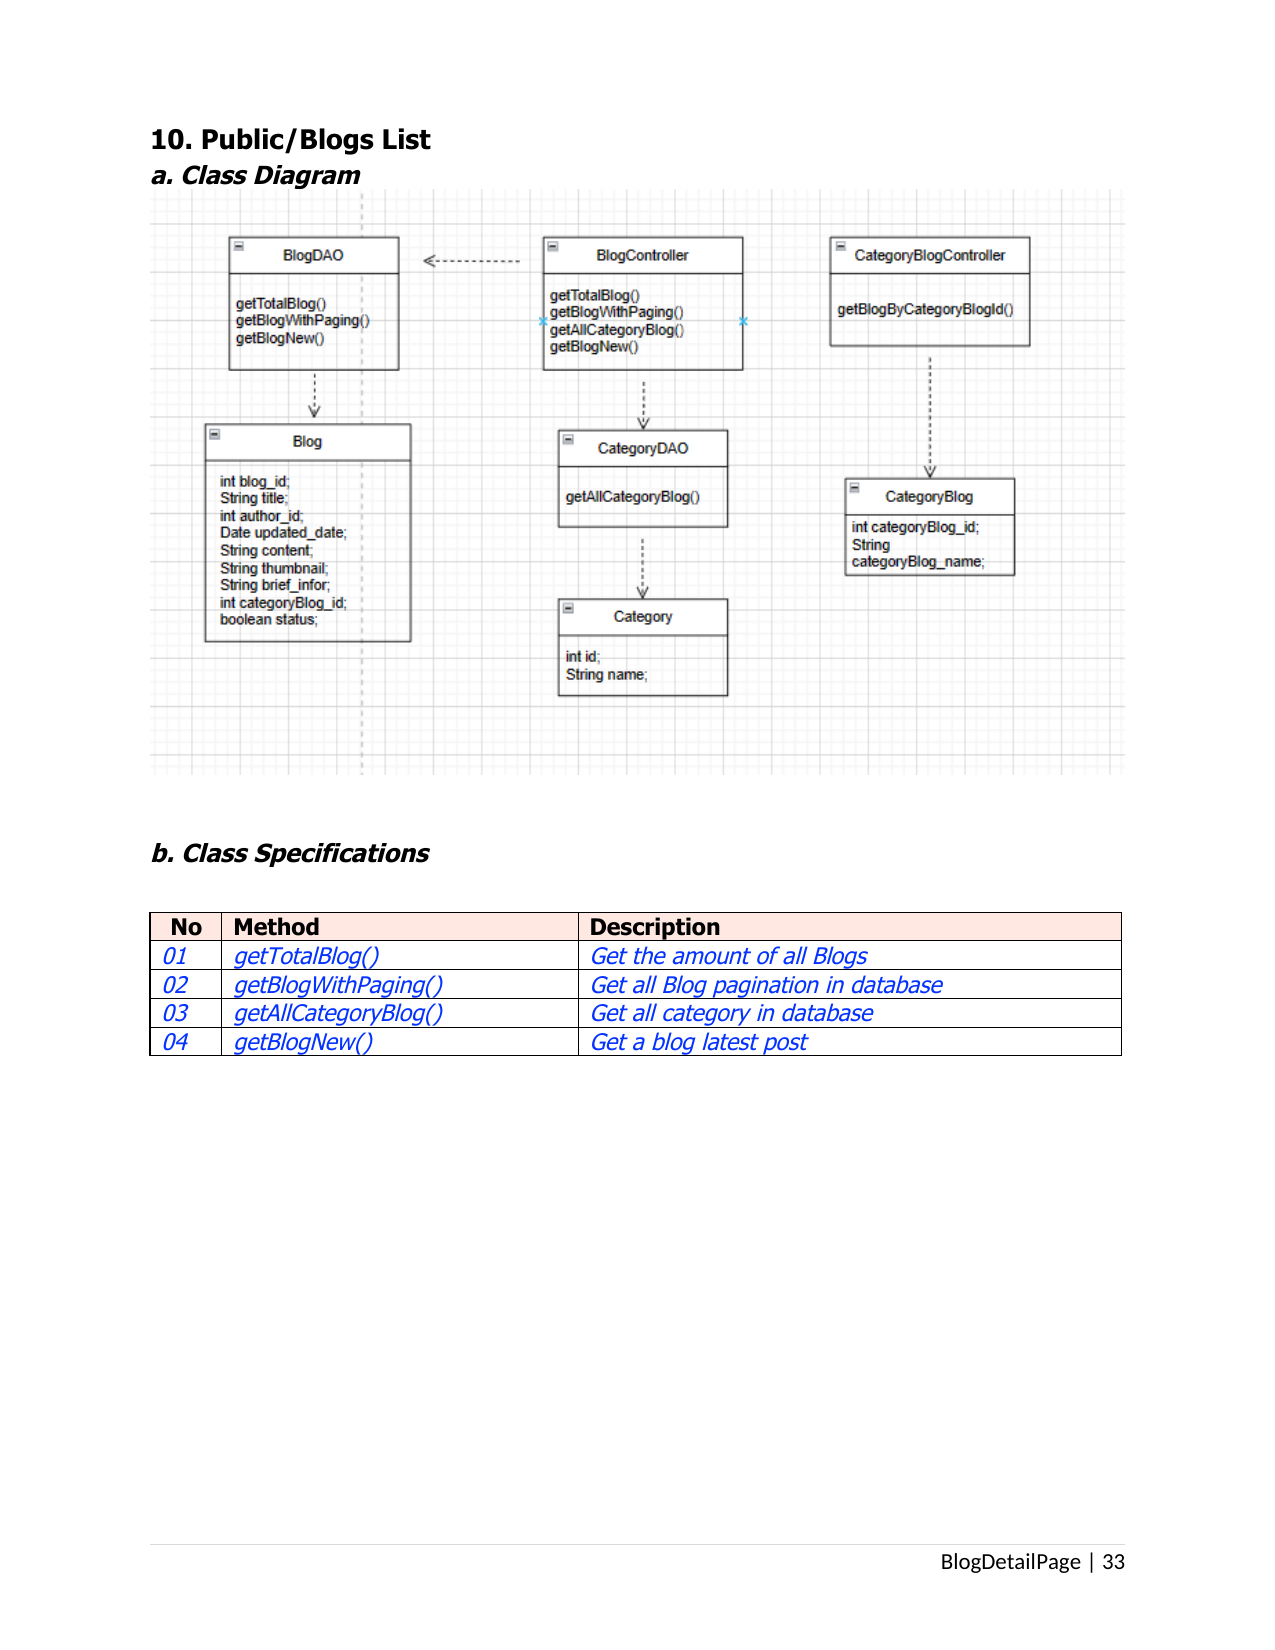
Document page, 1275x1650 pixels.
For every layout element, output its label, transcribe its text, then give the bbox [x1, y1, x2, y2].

table_header Description [579, 913, 1121, 940]
table_cell Get the amount of all Blogs [579, 941, 1121, 969]
table_cell 02 [151, 970, 221, 998]
subtitle b. Class Specifications [150, 837, 1125, 868]
table_cell 03 [151, 999, 221, 1027]
table_cell getBlogNew() [222, 1028, 578, 1055]
table_header Method [222, 913, 578, 940]
table_cell getTotalBlog() [222, 941, 578, 969]
table_cell 04 [151, 1028, 221, 1055]
table_header No [151, 913, 221, 940]
table_cell getBlogWithPaging() [222, 970, 578, 998]
subtitle a. Class Diagram [150, 159, 1125, 189]
table_cell Get all category in database [579, 999, 1121, 1027]
table_cell Get a blog latest post [579, 1028, 1121, 1055]
table_cell getAllCategoryBlog() [222, 999, 578, 1027]
table_cell Get all Blog pagination in database [579, 970, 1121, 998]
picture [150, 189, 1125, 775]
subtitle 10. Public/Blogs List [150, 122, 1125, 155]
table_cell 01 [151, 941, 221, 969]
